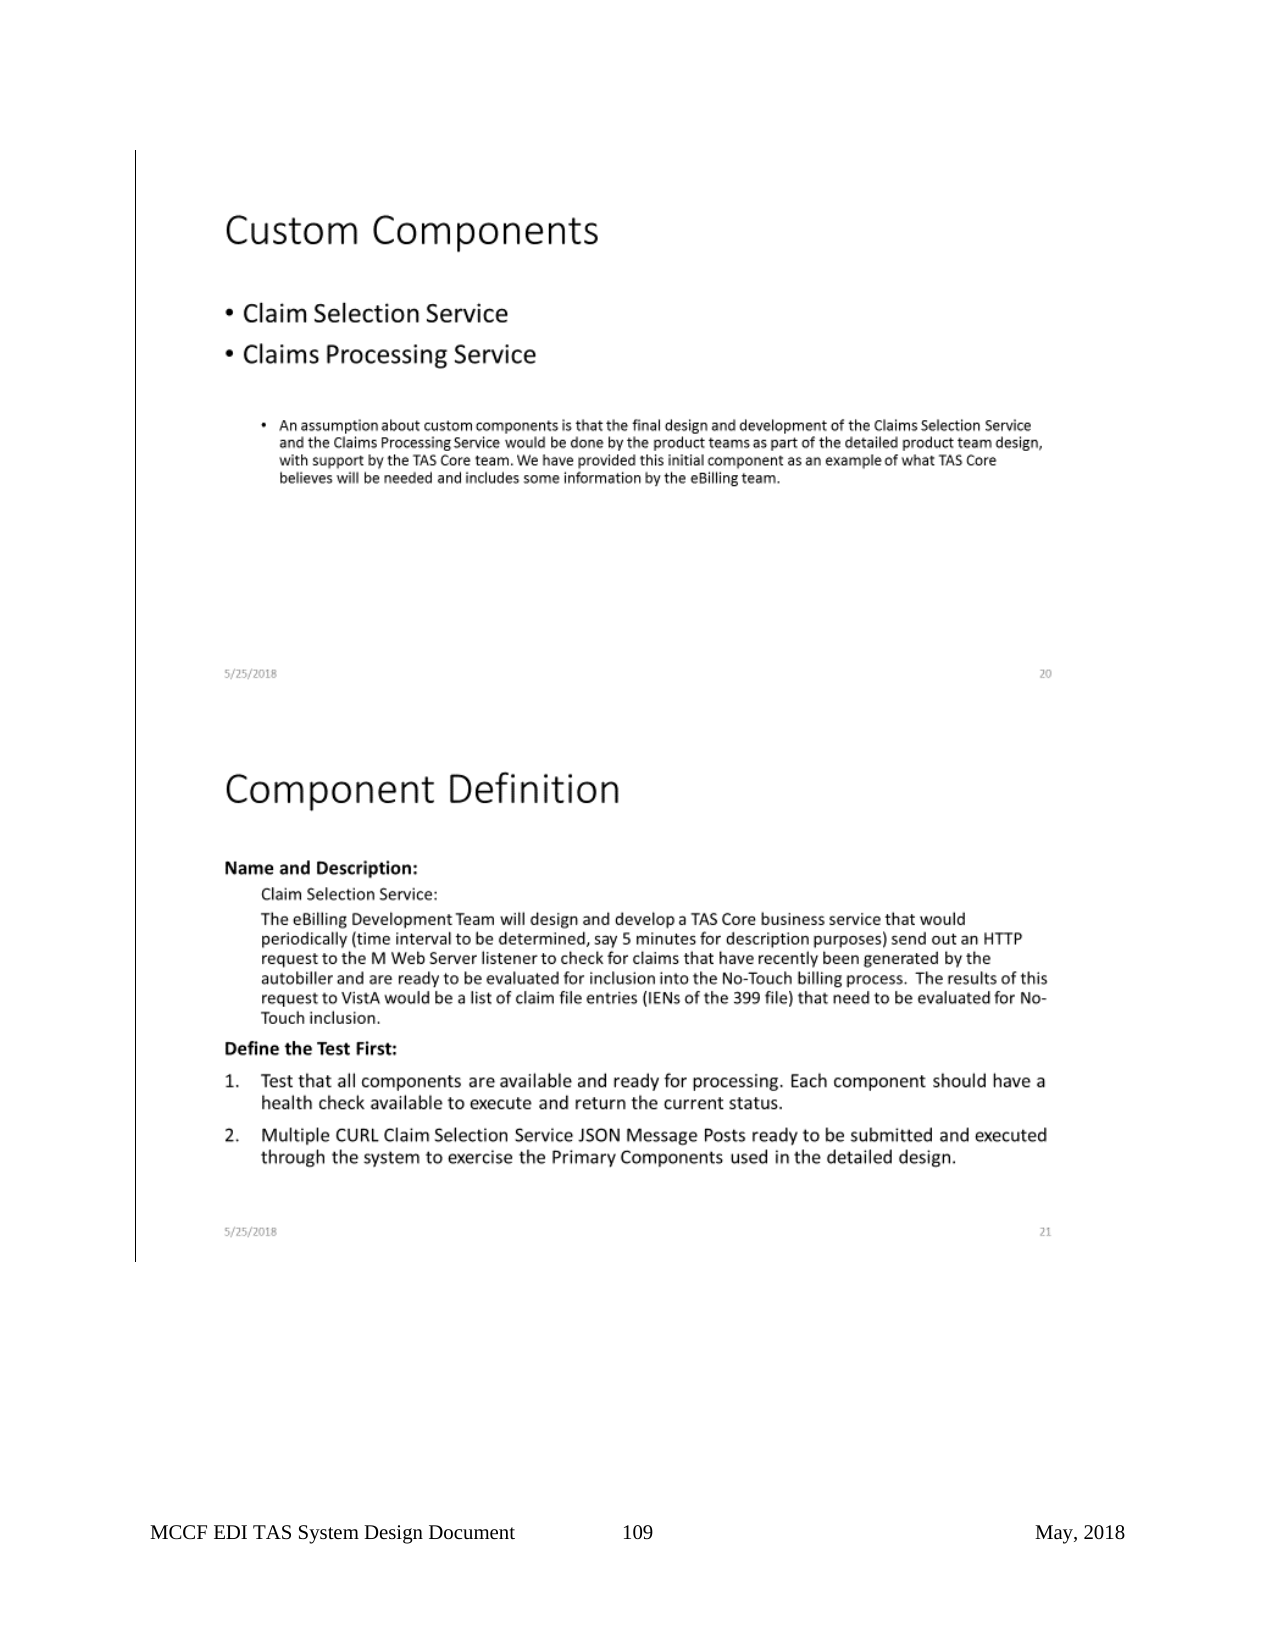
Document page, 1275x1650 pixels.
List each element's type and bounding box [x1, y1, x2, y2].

picture [150, 150, 1125, 699]
picture [150, 708, 1125, 1257]
